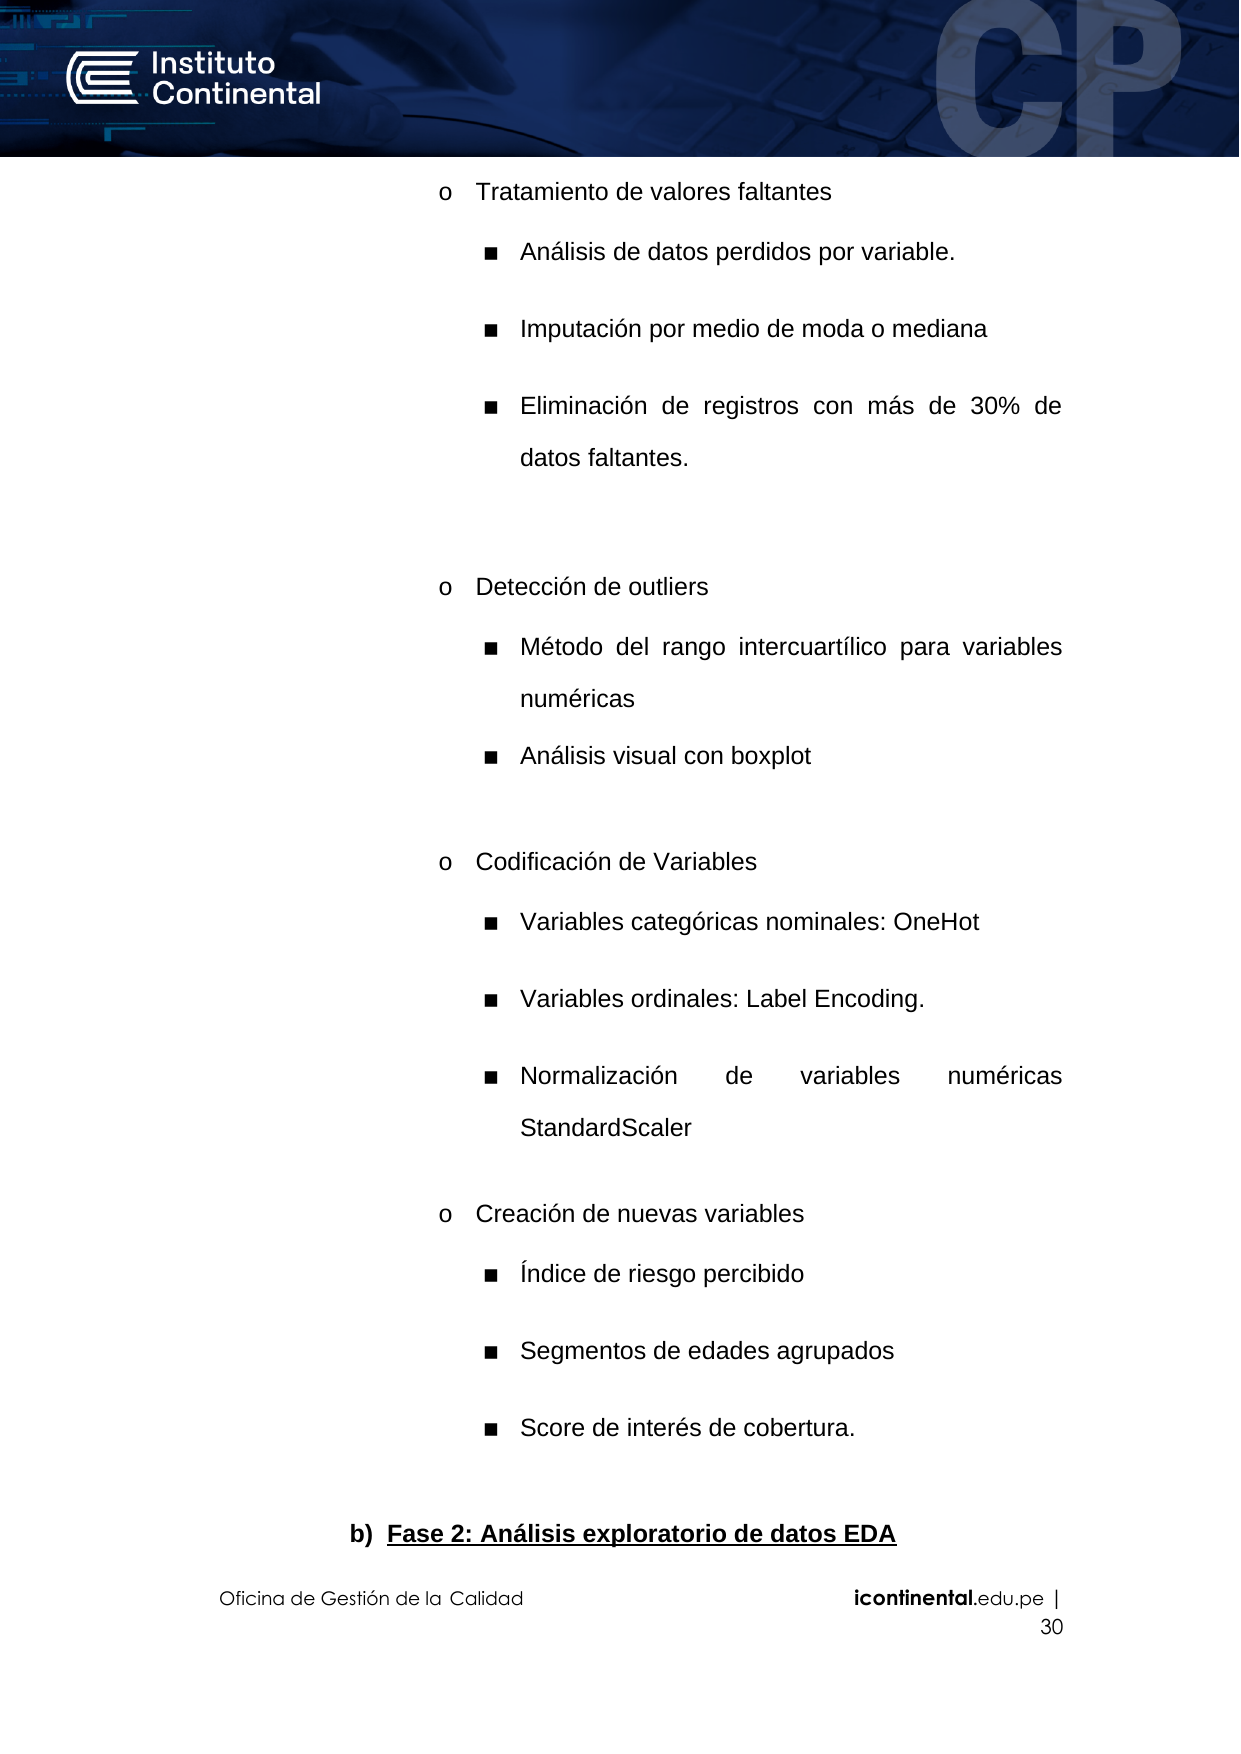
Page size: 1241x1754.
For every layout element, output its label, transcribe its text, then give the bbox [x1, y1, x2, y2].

list Índice de riesgo percibido [482, 1246, 1063, 1297]
list Variables ordinales: Label Encoding. [482, 971, 1063, 1022]
list Método del rango intercuartílico para variables numéricas [482, 618, 1063, 713]
list Imputación por medio de moda o mediana [482, 300, 1063, 352]
picture [0, 0, 1239, 157]
list Tratamiento de valores faltantes [438, 177, 1063, 208]
list Creación de nuevas variables [438, 1199, 1063, 1230]
list Detección de outliers [438, 572, 1063, 603]
list Variables categóricas nominales: OneHot [482, 894, 1063, 945]
list Eliminación de registros con más de 30% de datos faltantes. [482, 377, 1063, 472]
list Segmentos de edades agrupados [482, 1322, 1063, 1374]
subtitle Fase 2: Análisis exploratorio de datos EDA [349, 1519, 1063, 1548]
list Score de interés de cobertura. [482, 1399, 1063, 1451]
list Análisis visual con boxplot [482, 727, 1063, 778]
list Codificación de Variables [438, 847, 1063, 878]
list Análisis de datos perdidos por variable. [482, 223, 1063, 275]
list Normalización de variables numéricas StandardScaler [482, 1047, 1063, 1142]
